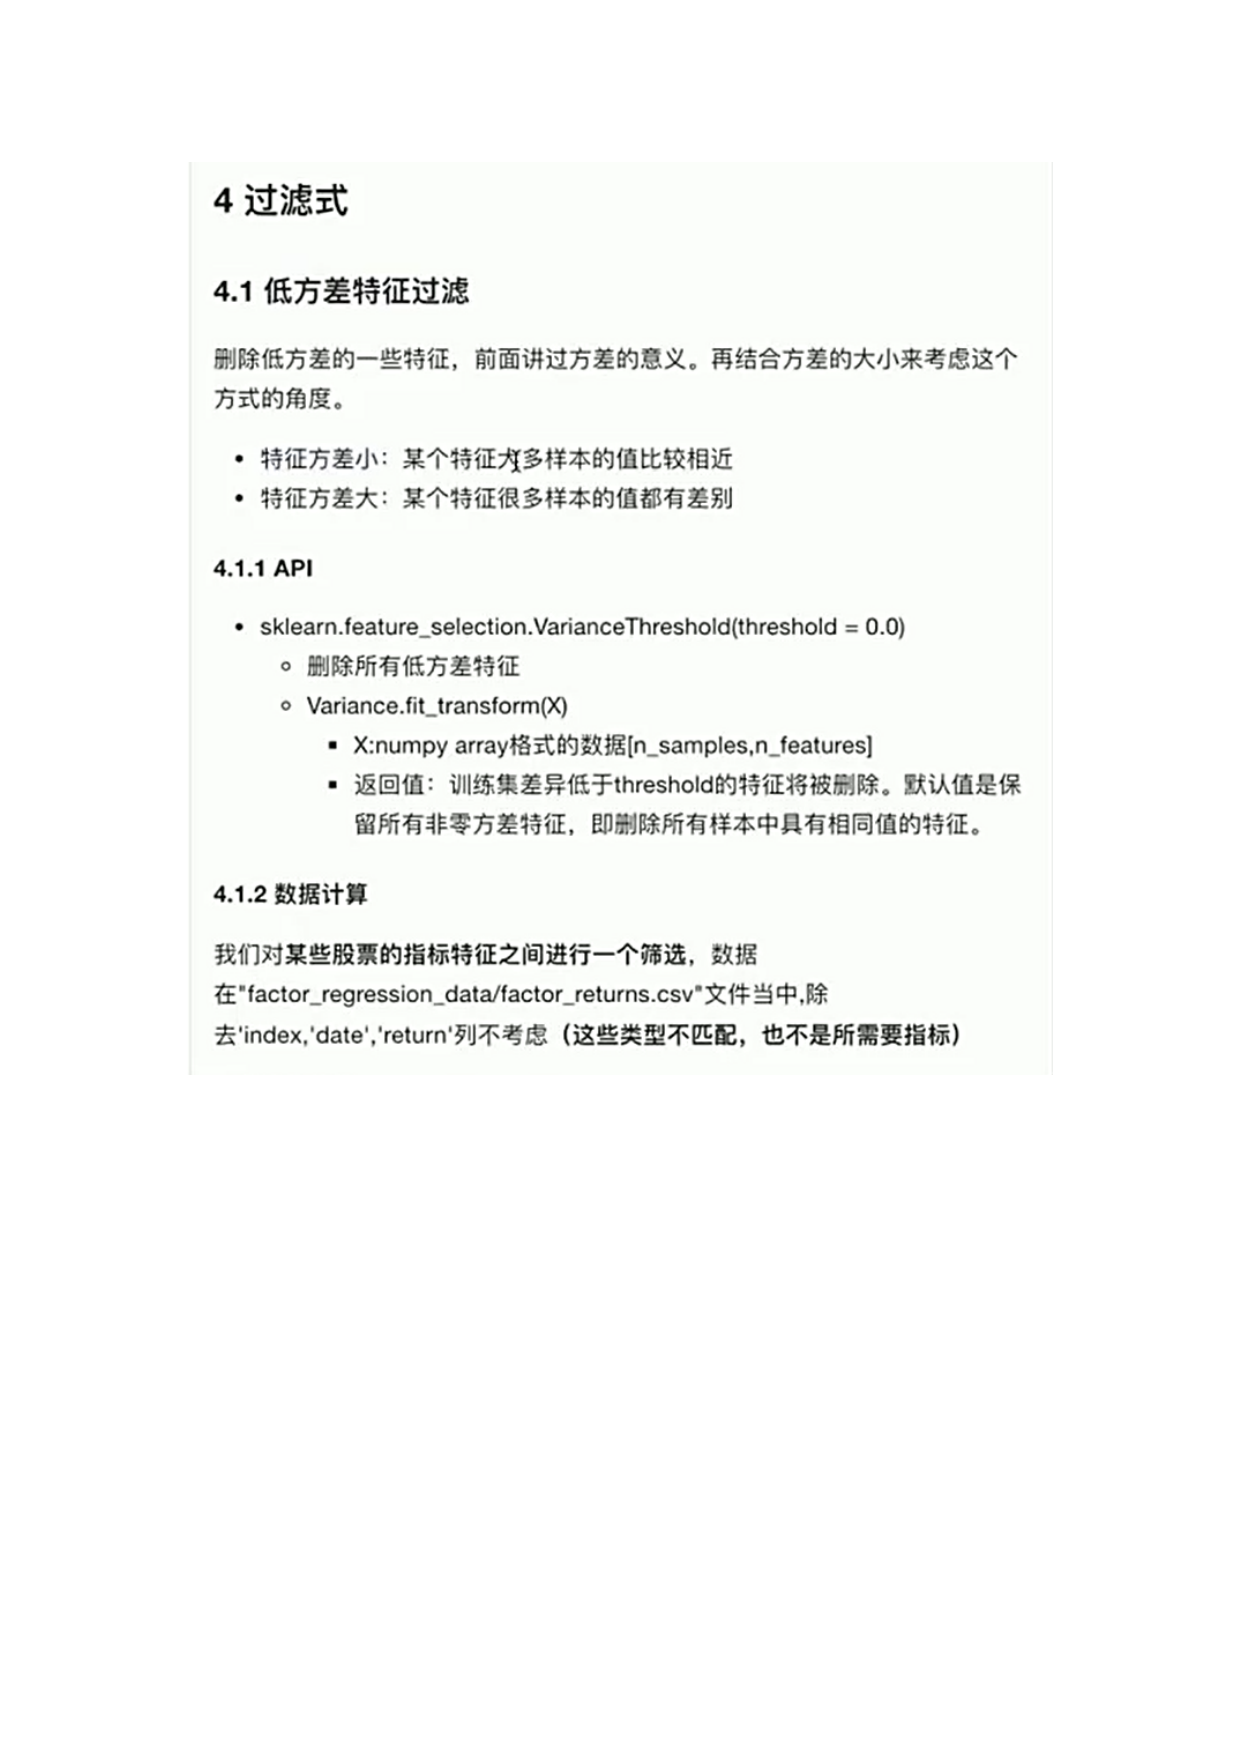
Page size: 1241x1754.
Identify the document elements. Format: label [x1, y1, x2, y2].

picture [187, 162, 1053, 1075]
